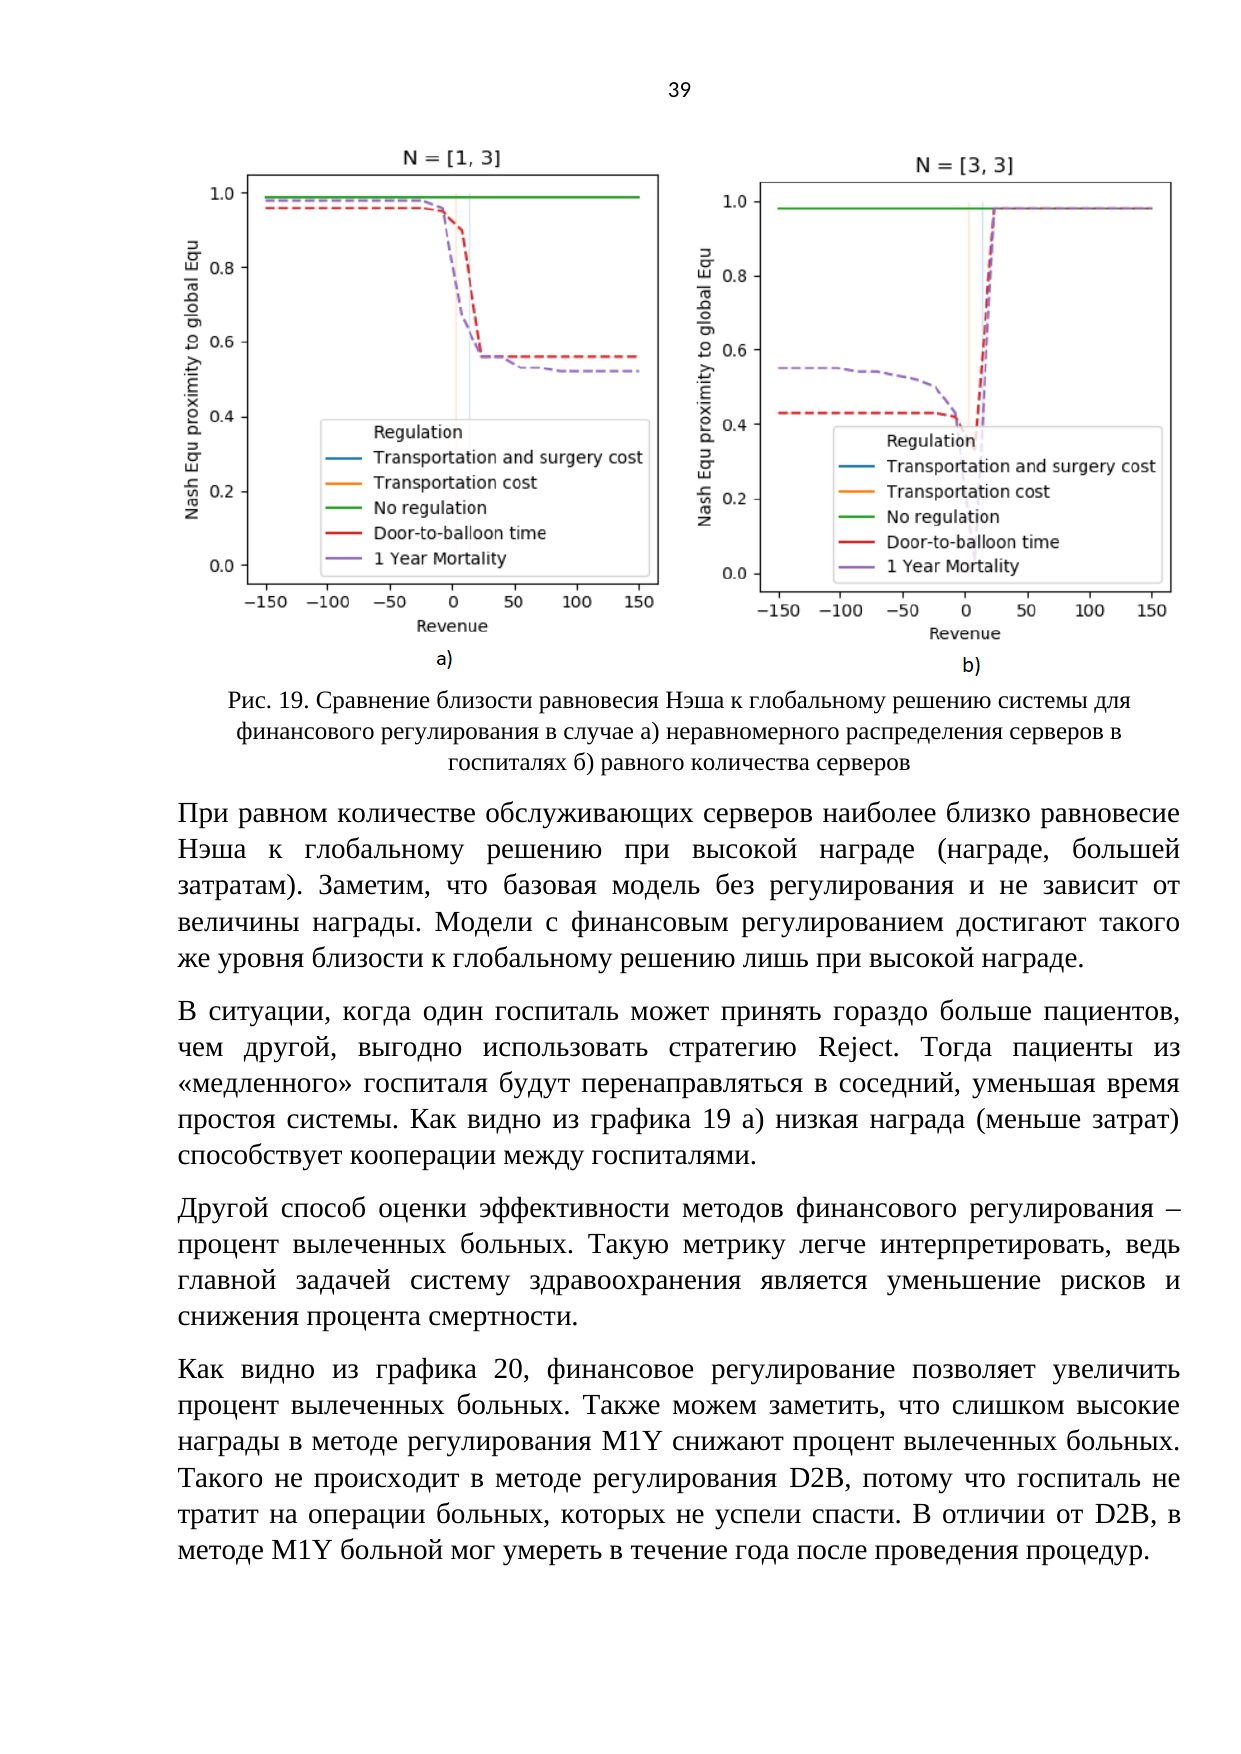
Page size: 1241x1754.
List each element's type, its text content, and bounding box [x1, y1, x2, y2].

text Рис. 19. Сравнение близости равновесия Нэша к глобальному решению системы для финансового регулирования в случае а) неравномерного распределения серверов в госпиталях б) равного количества серверов [177, 684, 1181, 776]
text Другой способ оценки эффективности методов финансового регулирования – процент вылеченных больных. Такую метрику легче интерпретировать, ведь главной задачей систему здравоохранения является уменьшение рисков и снижения процента смертности. [177, 1190, 1181, 1332]
text В ситуации, когда один госпиталь может принять гораздо больше пациентов, чем другой, выгодно использовать стратегию Reject. Тогда пациенты из «медленного» госпиталя будут перенаправляться в соседний, уменьшая время простоя системы. Как видно из графика 19 а) низкая награда (меньше затрат) способствует кооперации между госпиталями. [177, 993, 1181, 1171]
text Как видно из графика 20, финансовое регулирование позволяет увеличить процент вылеченных больных. Также можем заметить, что слишком высокие награды в методе регулирования M1Y снижают процент вылеченных больных. Такого не происходит в методе регулирования D2B, потому что госпиталь не тратит на операции больных, которых не успели спасти. В отличии от D2B, в методе M1Y больной мог умереть в течение года после проведения процедур. [177, 1351, 1181, 1566]
text При равном количестве обслуживающих серверов наиболее близко равновесие Нэша к глобальному решению при высокой награде (награде, большей затратам). Заметим, что базовая модель без регулирования и не зависит от величины награды. Модели с финансовым регулированием достигают такого же уровня близости к глобальному решению лишь при высокой награде. [177, 795, 1181, 973]
picture [177, 131, 1181, 684]
